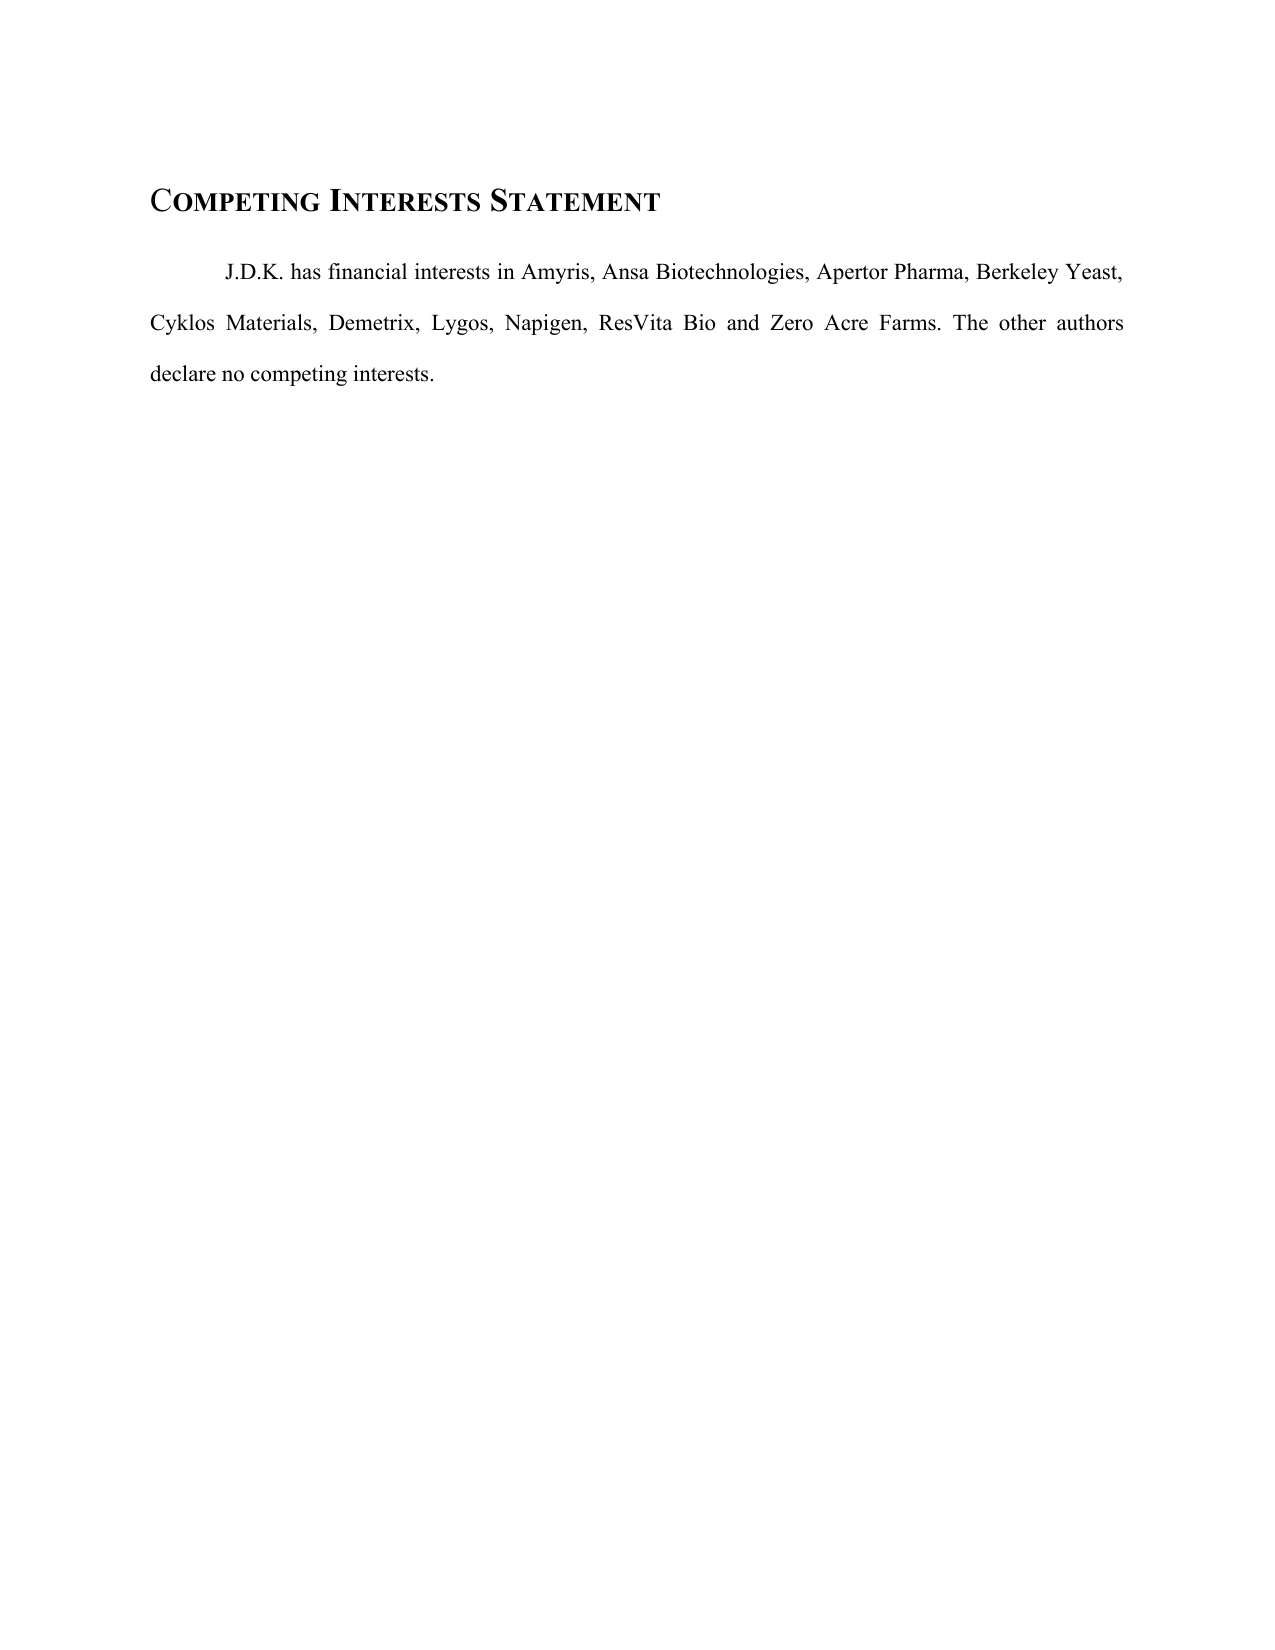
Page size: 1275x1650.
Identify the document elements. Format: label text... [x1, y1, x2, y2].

subtitle Competing Interests Statement [150, 181, 1125, 218]
text J.D.K. has financial interests in Amyris, Ansa Biotechnologies, Apertor Pharma, Berkeley Yeast, Cyklos Materials, Demetrix, Lygos, Napigen, ResVita Bio and Zero Acre Farms. The other authors declare no competing interests. [150, 259, 1125, 386]
